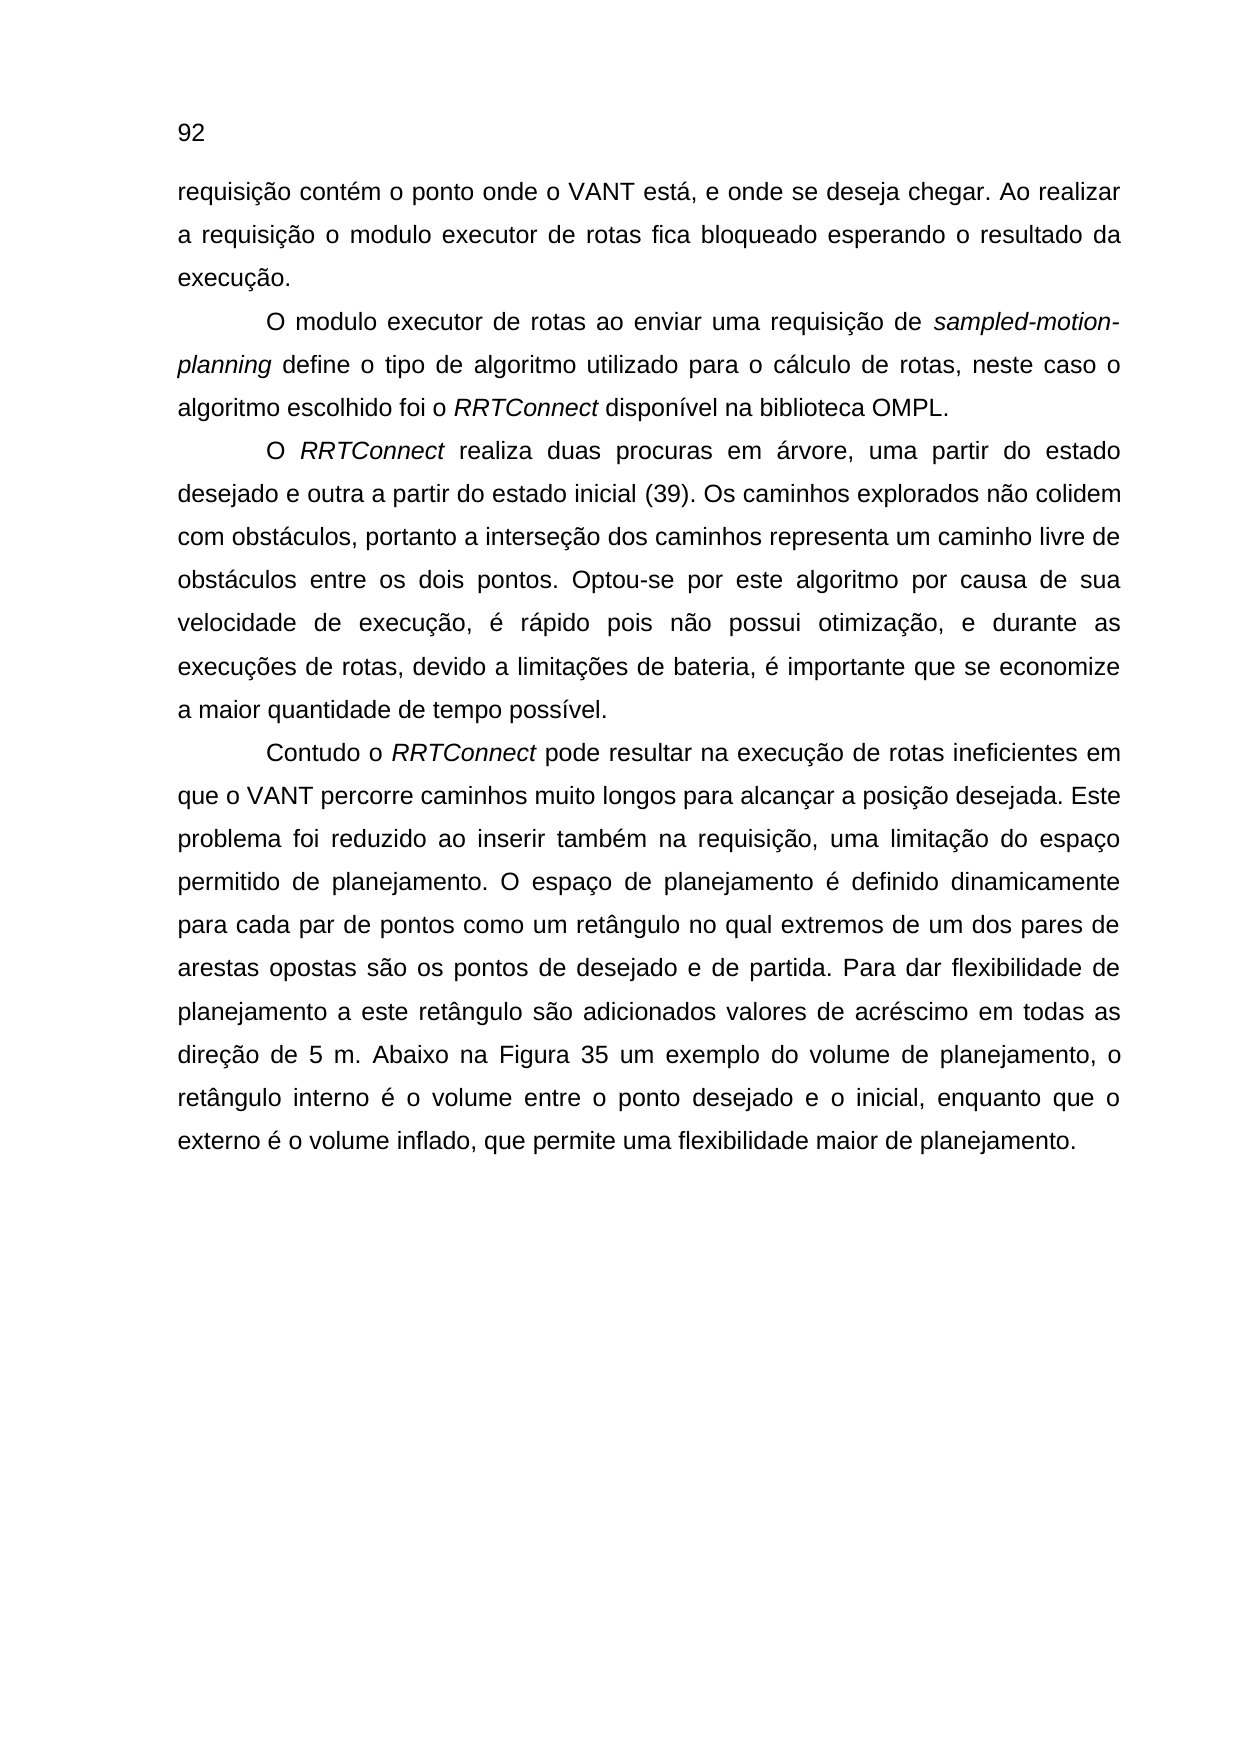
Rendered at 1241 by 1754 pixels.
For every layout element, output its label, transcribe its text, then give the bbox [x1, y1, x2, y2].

text Contudo o RRTConnect pode resultar na execução de rotas ineficientes em que o VANT percorre caminhos muito longos para alcançar a posição desejada. Este problema foi reduzido ao inserir também na requisição, uma limitação do espaço permitido de planejamento. O espaço de planejamento é definido dinamicamente para cada par de pontos como um retângulo no qual extremos de um dos pares de arestas opostas são os pontos de desejado e de partida. Para dar flexibilidade de planejamento a este retângulo são adicionados valores de acréscimo em todas as direção de 5 m. Abaixo na Figura 35 um exemplo do volume de planejamento, o retângulo interno é o volume entre o ponto desejado e o inicial, enquanto que o externo é o volume inflado, que permite uma flexibilidade maior de planejamento. [177, 738, 1122, 1155]
text O RRTConnect realiza duas procuras em árvore, uma partir do estado desejado e outra a partir do estado inicial. Os caminhos explorados não colidem com obstáculos, portanto a interseção dos caminhos representa um caminho livre de obstáculos entre os dois pontos. Optou-se por este algoritmo por causa de sua velocidade de execução, é rápido pois não possui otimização, e durante as execuções de rotas, devido a limitações de bateria, é importante que se economize a maior quantidade de tempo possível. [177, 436, 1122, 723]
text O modulo executor de rotas ao enviar uma requisição de sampled-motion-planning define o tipo de algoritmo utilizado para o cálculo de rotas, neste caso o algoritmo escolhido foi o RRTConnect disponível na biblioteca OMPL. [177, 307, 1122, 422]
